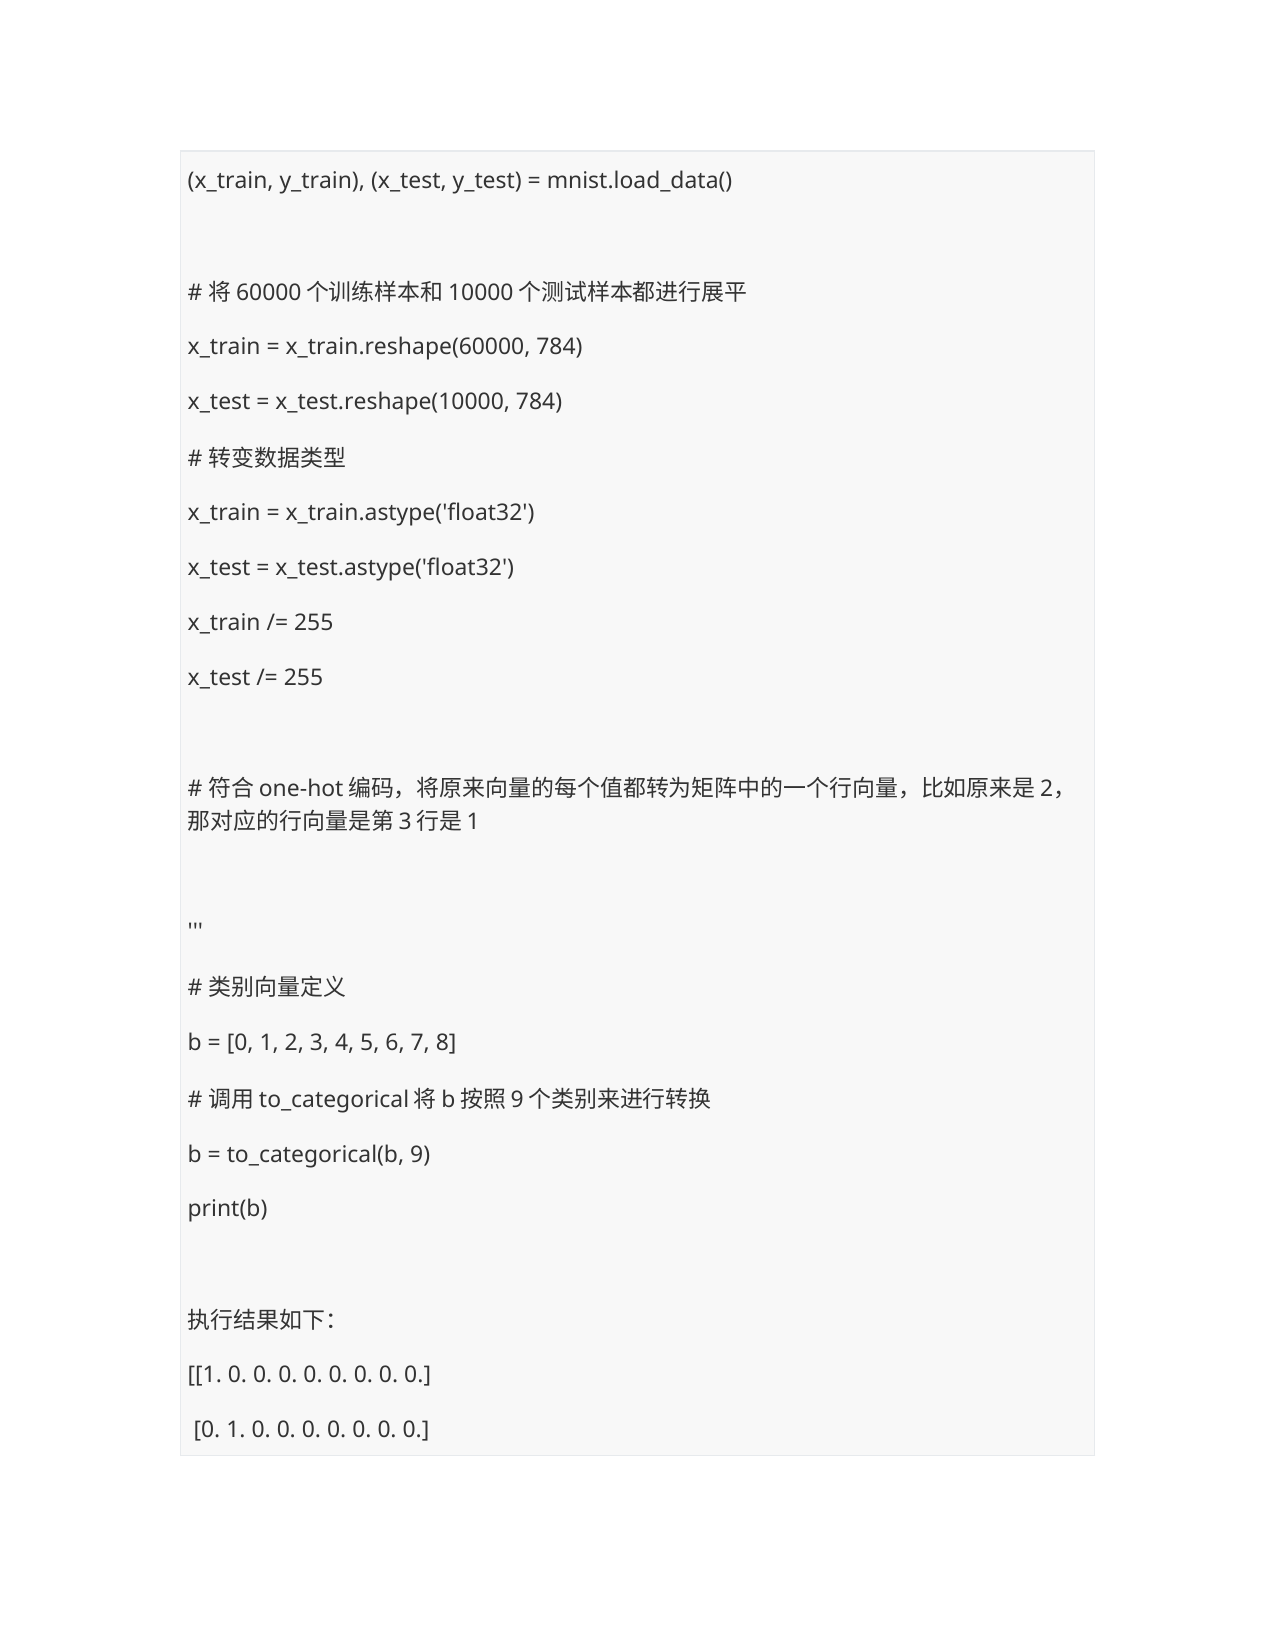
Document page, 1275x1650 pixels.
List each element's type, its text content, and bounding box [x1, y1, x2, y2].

text b = to_categorical(b, 9) [181, 1123, 1094, 1169]
text [0. 1. 0. 0. 0. 0. 0. 0. 0.] [181, 1399, 1094, 1455]
text # 转变数据类型 [181, 426, 1094, 473]
text # 调用to_categorical将b按照9个类别来进行转换 [181, 1067, 1094, 1114]
text b = [0, 1, 2, 3, 4, 5, 6, 7, 8] [181, 1012, 1094, 1057]
text x_test = x_test.reshape(10000, 784) [181, 371, 1094, 416]
text x_train = x_train.astype('float32') [181, 482, 1094, 528]
text ''' [181, 901, 1094, 946]
text 执行结果如下： [181, 1287, 1094, 1335]
text print(b) [181, 1178, 1094, 1223]
text [[1. 0. 0. 0. 0. 0. 0. 0. 0.] [181, 1344, 1094, 1389]
text # 类别向量定义 [181, 955, 1094, 1003]
text (x_train, y_train), (x_test, y_test) = mnist.load_data() [181, 152, 1094, 195]
text x_train = x_train.reshape(60000, 784) [181, 316, 1094, 361]
text x_train /= 255 [181, 592, 1094, 637]
text # 符合one-hot编码，将原来向量的每个值都转为矩阵中的一个行向量，比如原来是2，那对应的行向量是第3行是1 [181, 756, 1094, 836]
text x_test = x_test.astype('float32') [181, 537, 1094, 582]
text x_test /= 255 [181, 646, 1094, 692]
text # 将60000个训练样本和10000个测试样本都进行展平 [181, 259, 1094, 307]
